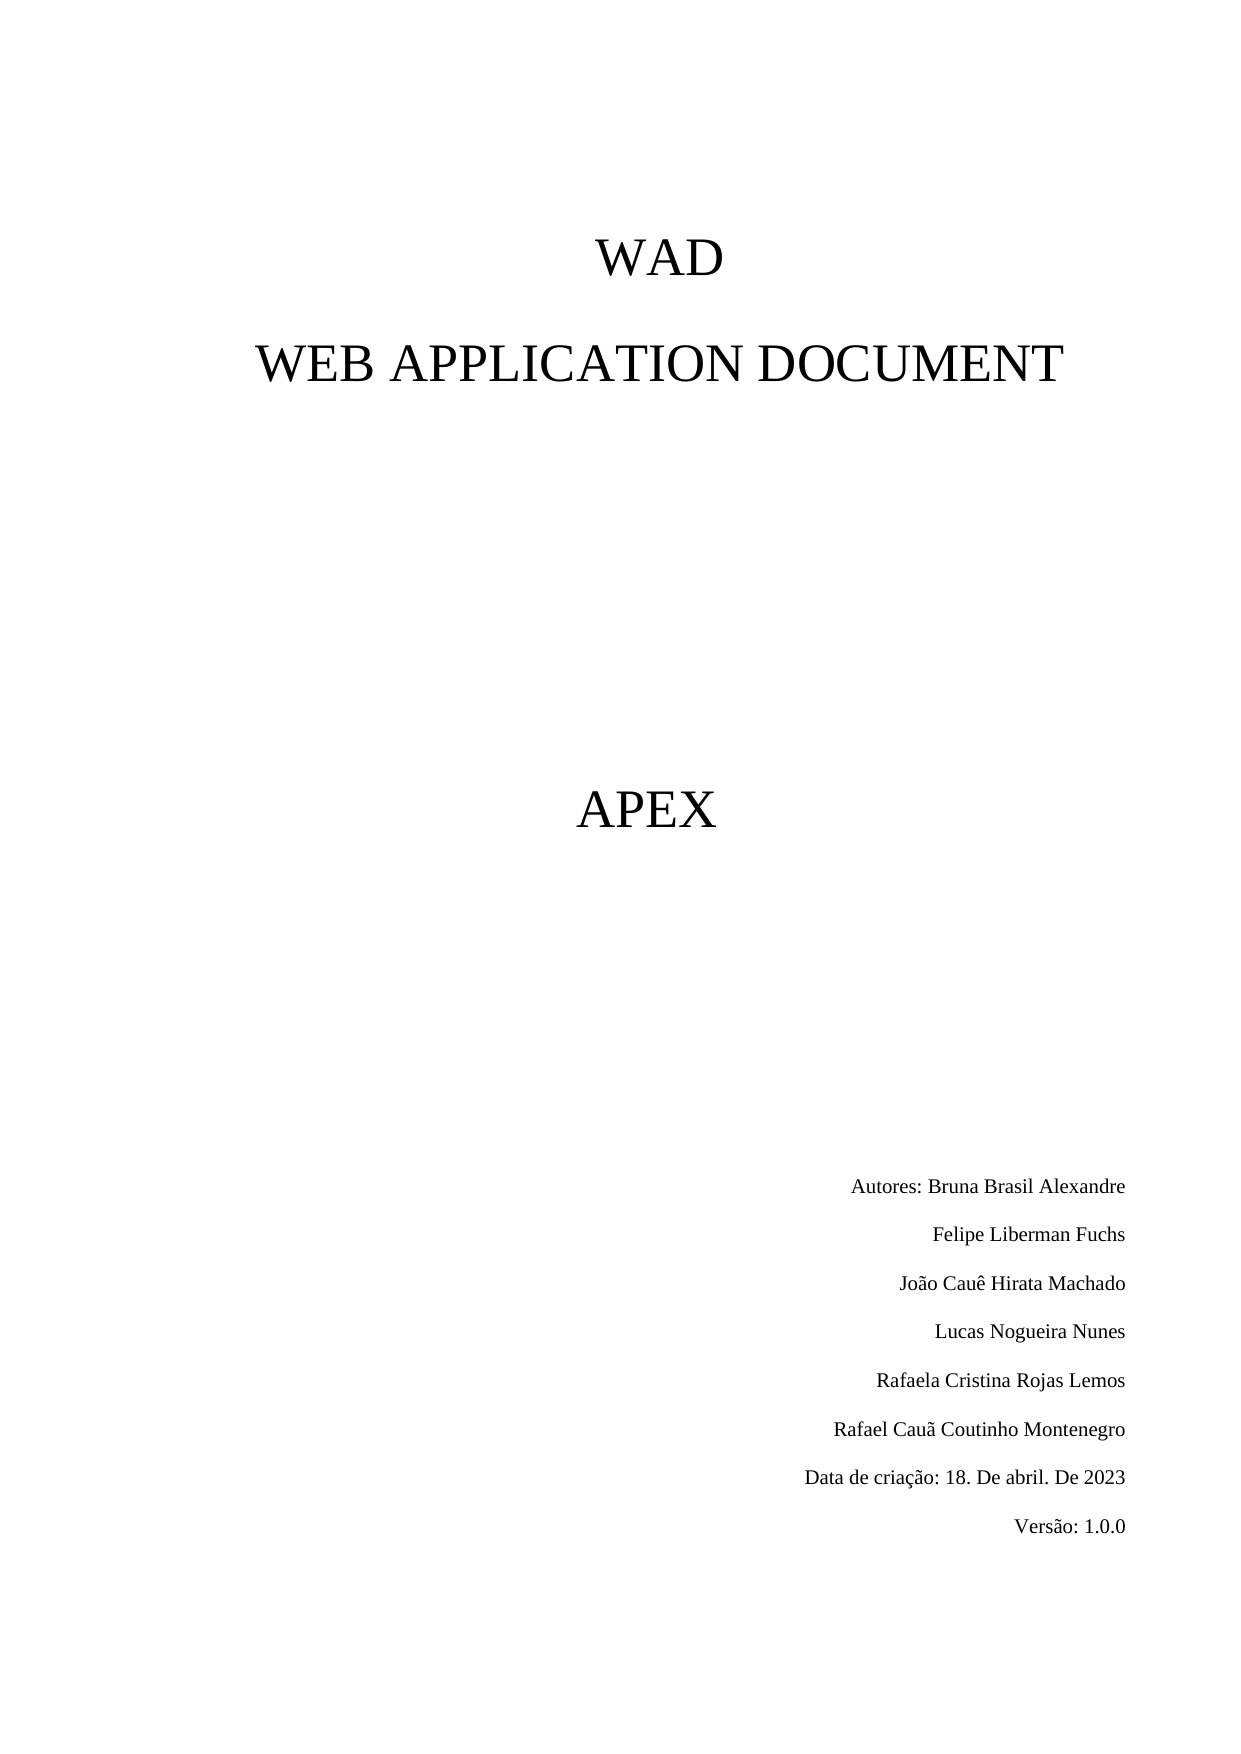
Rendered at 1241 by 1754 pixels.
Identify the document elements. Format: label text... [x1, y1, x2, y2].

text Rafaela Cristina Rojas Lemos [271, 1368, 1125, 1392]
text Lucas Nogueira Nunes [271, 1319, 1125, 1343]
text Felipe Liberman Fuchs [271, 1222, 1125, 1246]
text Data de criação: 18. De abril. De 2023 [271, 1465, 1125, 1489]
text Autores: Bruna Brasil Alexandre [271, 1174, 1125, 1198]
title WEB APPLICATION DOCUMENT [195, 331, 1125, 393]
title APEX [168, 777, 1125, 839]
text Versão: 1.0.0 [271, 1514, 1125, 1538]
text João Cauê Hirata Machado [271, 1271, 1125, 1295]
text Rafael Cauã Coutinho Montenegro [271, 1417, 1125, 1441]
title WAD [195, 225, 1125, 287]
